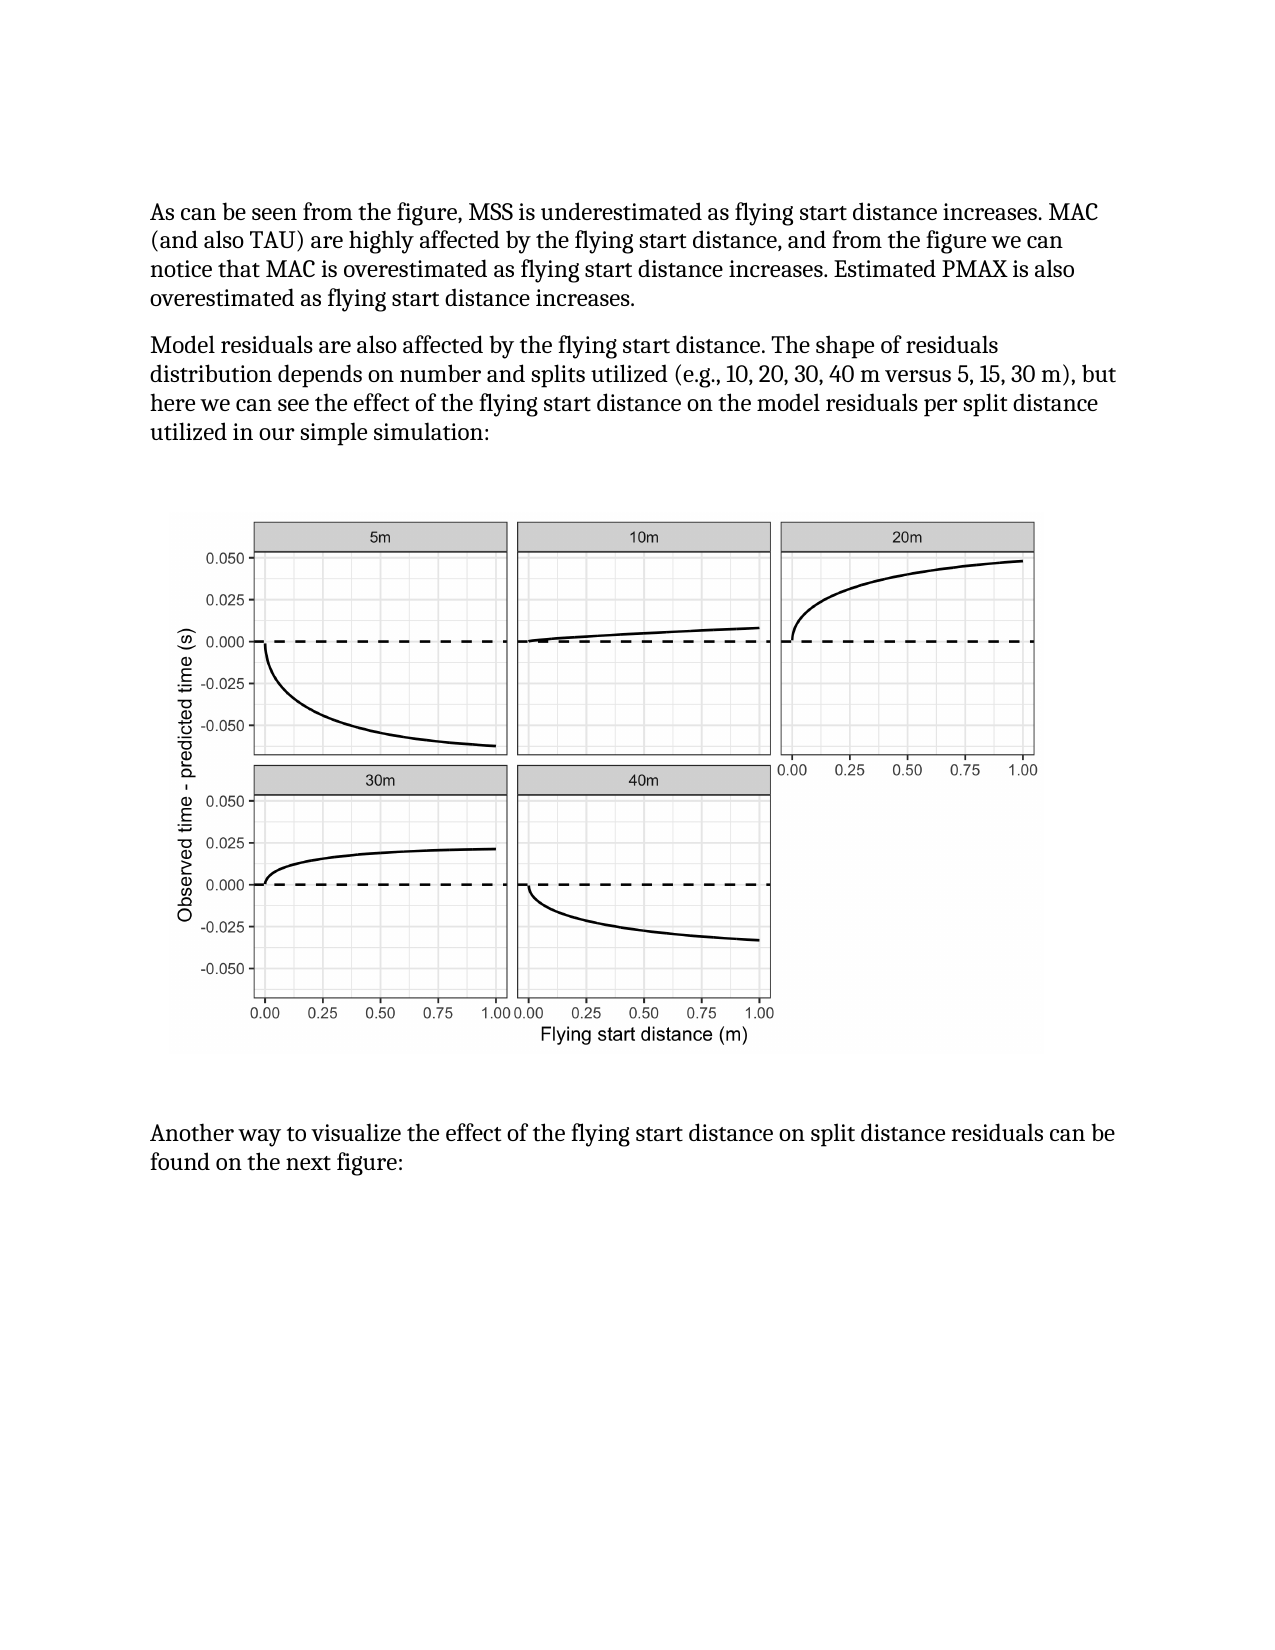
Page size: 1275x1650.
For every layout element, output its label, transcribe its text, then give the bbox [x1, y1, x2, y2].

picture [168, 512, 1044, 1054]
text As can be seen from the figure, MSS is underestimated as flying start distance increases. MAC (and also TAU) are highly affected by the flying start distance, and from the figure we can notice that MAC is overestimated as flying start distance increases. Estimated PMAX is also overestimated as flying start distance increases. [150, 197, 1125, 312]
text Model residuals are also affected by the flying start distance. The shape of residuals distribution depends on number and splits utilized (e.g., 10, 20, 30, 40 m versus 5, 15, 30 m), but here we can see the effect of the flying start distance on the model residuals per split distance utilized in our simple simulation: [150, 331, 1125, 446]
text Another way to visualize the effect of the flying start distance on split distance residuals can be found on the next figure: [150, 1119, 1125, 1177]
